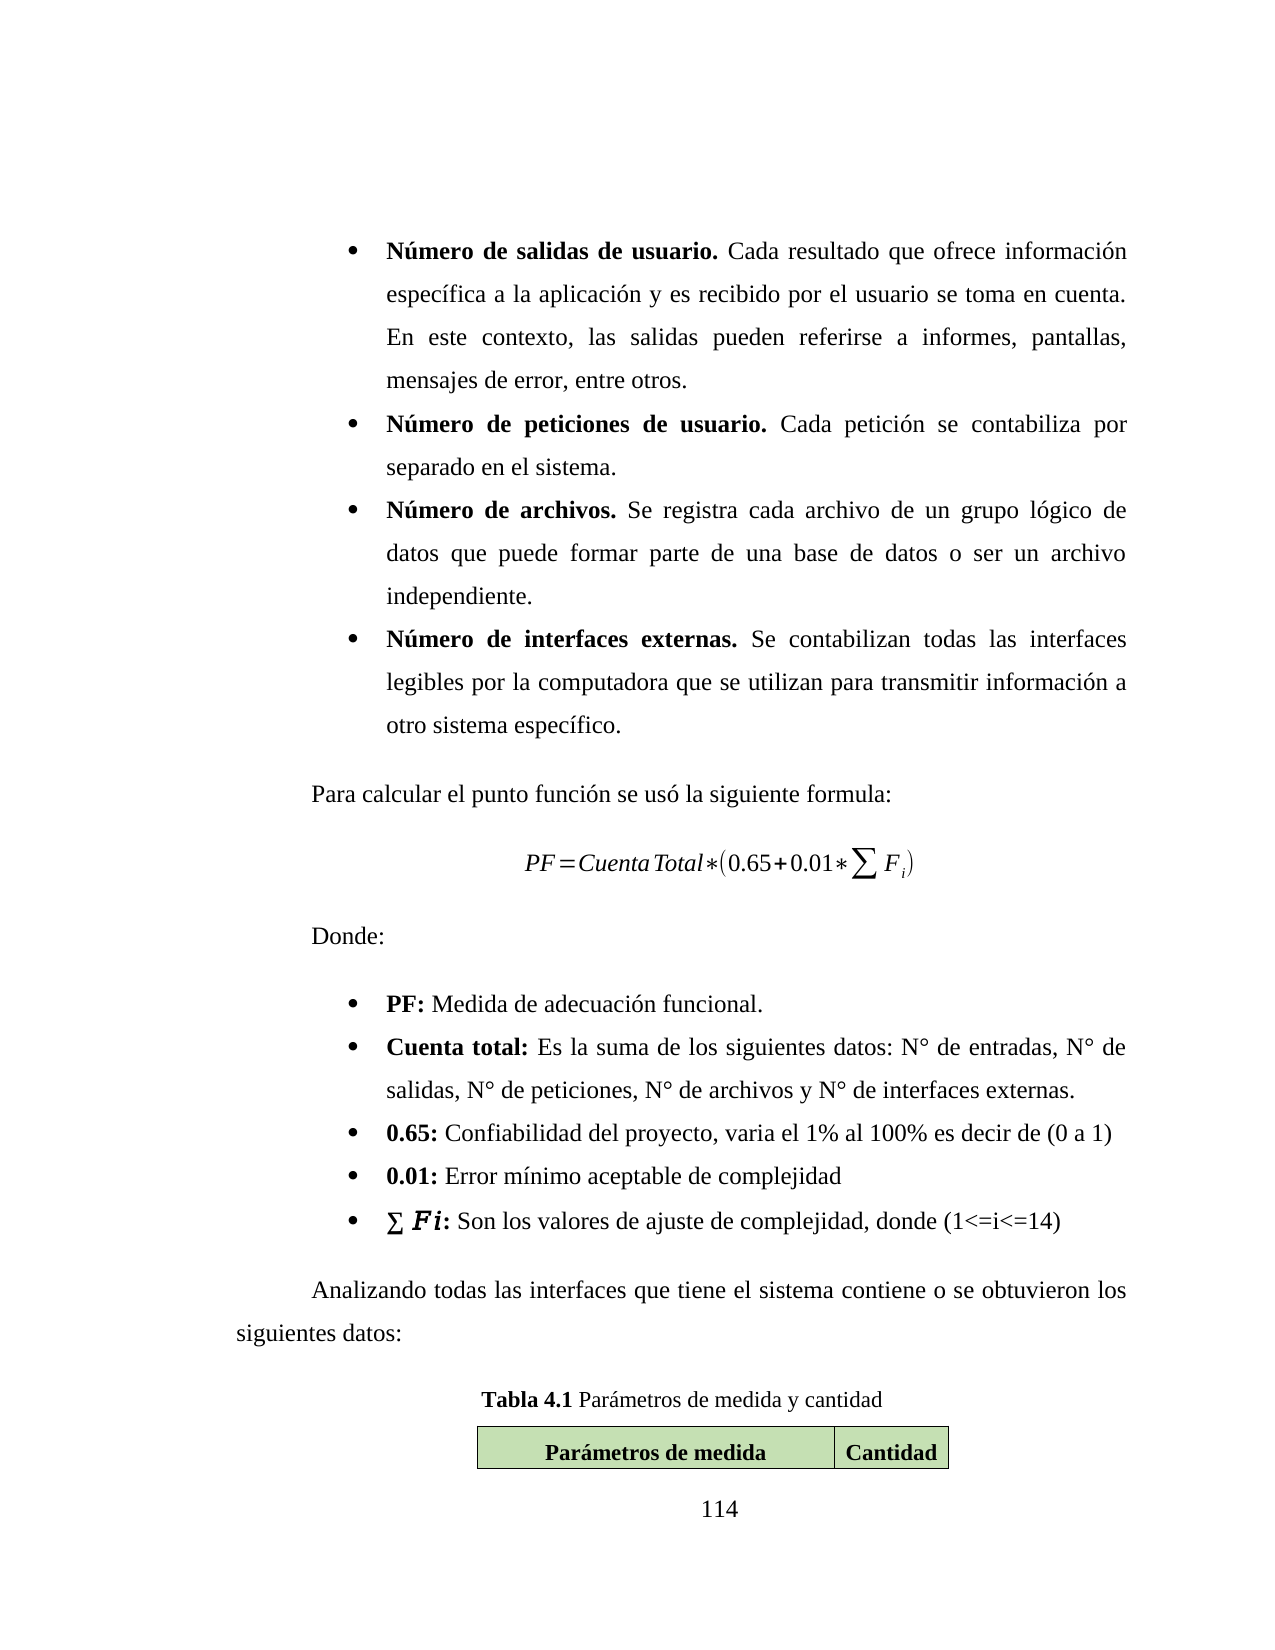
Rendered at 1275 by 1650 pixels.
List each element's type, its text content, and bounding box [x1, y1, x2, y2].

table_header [478, 1427, 834, 1468]
text Analizando todas las interfaces que tiene el sistema contiene o se obtuvieron los siguientes datos: [236, 1275, 1127, 1347]
list Cuenta total: Es la suma de los siguientes datos: N° de entradas, N° de salidas, N° de peticiones, N° de archivos y N° de interfaces externas. [349, 1032, 1127, 1104]
list Número de peticiones de usuario. Cada petición se contabiliza por separado en el sistema. [349, 409, 1127, 481]
list Número de archivos. Se registra cada archivo de un grupo lógico de datos que puede formar parte de una base de datos o ser un archivo independiente. [349, 495, 1127, 610]
list PF: Medida de adecuación funcional. [349, 989, 1127, 1018]
list Número de interfaces externas. Se contabilizan todas las interfaces legibles por la computadora que se utilizan para transmitir información a otro sistema específico. [349, 624, 1127, 739]
text Donde: [236, 921, 1127, 949]
list 0.65: Confiabilidad del proyecto, varia el 1% al 100% es decir de (0 a 1) [349, 1118, 1127, 1147]
list ∑ 𝐹𝑖: Son los valores de ajuste de complejidad, donde (1<=i<=14) [349, 1204, 1127, 1235]
list Número de salidas de usuario. Cada resultado que ofrece información específica a la aplicación y es recibido por el usuario se toma en cuenta. En este contexto, las salidas pueden referirse a informes, pantallas, mensajes de error, entre otros. [349, 236, 1127, 394]
text Tabla 4.1 Parámetros de medida y cantidad [236, 1386, 1127, 1412]
table_header Cantidad [835, 1427, 948, 1468]
text Para calcular el punto función se usó la siguiente formula: [236, 779, 1127, 807]
list 0.01: Error mínimo aceptable de complejidad [349, 1161, 1127, 1190]
